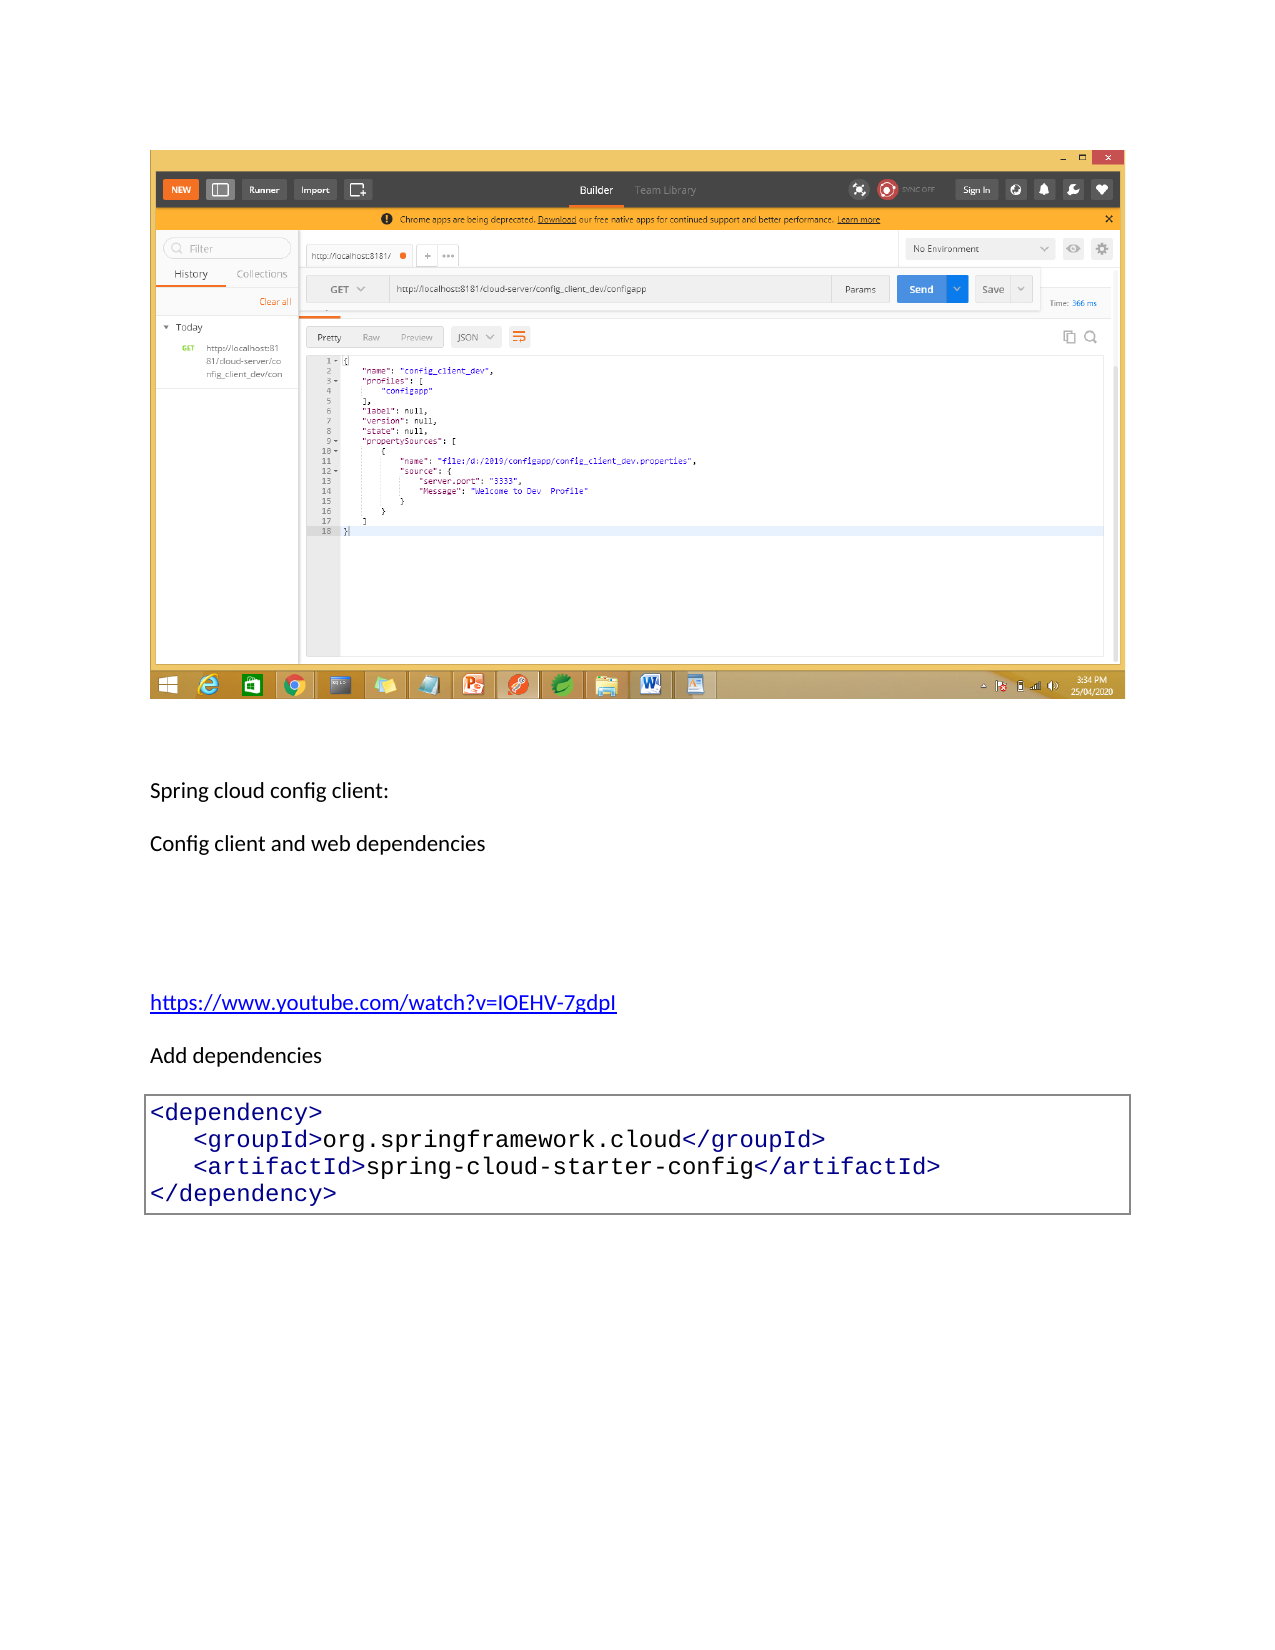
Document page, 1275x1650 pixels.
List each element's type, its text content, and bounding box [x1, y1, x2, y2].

text <dependency> [146, 1096, 1129, 1127]
text Config client and web dependencies [150, 829, 1125, 857]
picture [150, 150, 1125, 699]
text <artifactId>spring-cloud-starter-config</artifactId> [150, 1154, 1125, 1176]
text Spring cloud config client: [150, 776, 1125, 804]
text Add dependencies [150, 1041, 1125, 1069]
text <groupId>org.springframework.cloud</groupId> [150, 1127, 1125, 1154]
text https://www.youtube.com/watch?v=IOEHV-7gdpI [150, 988, 1125, 1016]
text </dependency> [146, 1176, 1129, 1213]
